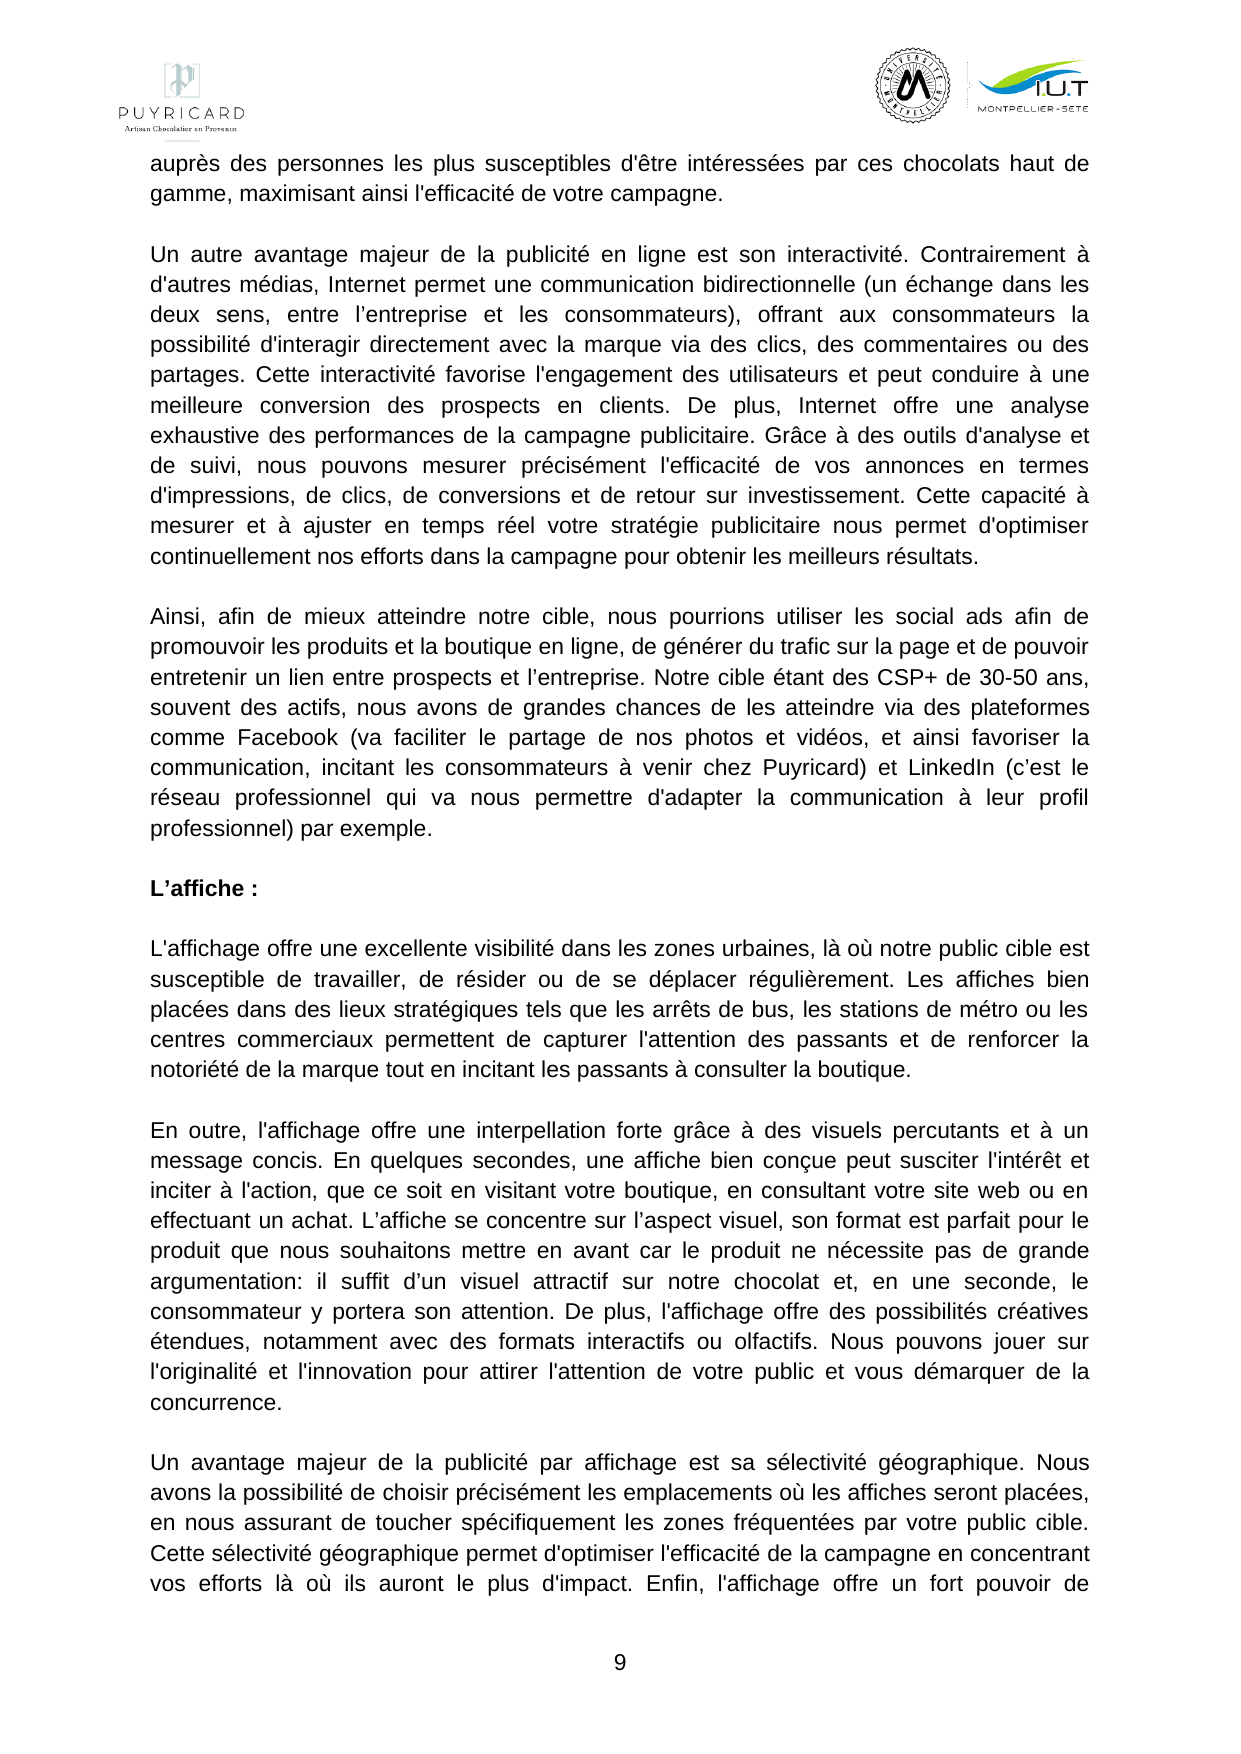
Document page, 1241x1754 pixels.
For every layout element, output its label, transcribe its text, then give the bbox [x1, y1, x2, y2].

text Ainsi, afin de mieux atteindre notre cible, nous pourrions utiliser les social ads afin de promouvoir les produits et la boutique en ligne, de générer du trafic sur la page et de pouvoir entretenir un lien entre prospects et l’entreprise. Notre cible étant des CSP+ de 30-50 ans, souvent des actifs, nous avons de grandes chances de les atteindre via des plateformes comme Facebook (va faciliter le partage de nos photos et vidéos, et ainsi favoriser la communication, incitant les consommateurs à venir chez Puyricard) et LinkedIn (c’est le réseau professionnel qui va nous permettre d'adapter la communication à leur profil professionnel) par exemple. [150, 603, 1090, 841]
text En outre, l'affichage offre une interpellation forte grâce à des visuels percutants et à un message concis. En quelques secondes, une affiche bien conçue peut susciter l'intérêt et inciter à l'action, que ce soit en visitant votre boutique, en consultant votre site web ou en effectuant un achat. L’affiche se concentre sur l’aspect visuel, son format est parfait pour le produit que nous souhaitons mettre en avant car le produit ne nécessite pas de grande argumentation: il suffit d’un visuel attractif sur notre chocolat et, en une seconde, le consommateur y portera son attention. De plus, l'affichage offre des possibilités créatives étendues, notamment avec des formats interactifs ou olfactifs. Nous pouvons jouer sur l'originalité et l'innovation pour attirer l'attention de votre public et vous démarquer de la concurrence. [150, 1117, 1090, 1415]
picture [100, 46, 263, 153]
text L'affichage offre une excellente visibilité dans les zones urbaines, là où notre public cible est susceptible de travailler, de résider ou de se déplacer régulièrement. Les affiches bien placées dans des lieux stratégiques tels que les arrêts de bus, les stations de métro ou les centres commerciaux permettent de capturer l'attention des passants et de renforcer la notoriété de la marque tout en incitant les passants à consulter la boutique. [150, 935, 1090, 1083]
picture [874, 46, 1090, 126]
text L’affiche : [150, 875, 1090, 901]
text Un autre avantage majeur de la publicité en ligne est son interactivité. Contrairement à d'autres médias, Internet permet une communication bidirectionnelle (un échange dans les deux sens, entre l’entreprise et les consommateurs), offrant aux consommateurs la possibilité d'interagir directement avec la marque via des clics, des commentaires ou des partages. Cette interactivité favorise l'engagement des utilisateurs et peut conduire à une meilleure conversion des prospects en clients. De plus, Internet offre une analyse exhaustive des performances de la campagne publicitaire. Grâce à des outils d'analyse et de suivi, nous pouvons mesurer précisément l'efficacité de vos annonces en termes d'impressions, de clics, de conversions et de retour sur investissement. Cette capacité à mesurer et à ajuster en temps réel votre stratégie publicitaire nous permet d'optimiser continuellement nos efforts dans la campagne pour obtenir les meilleurs résultats. [150, 241, 1090, 569]
